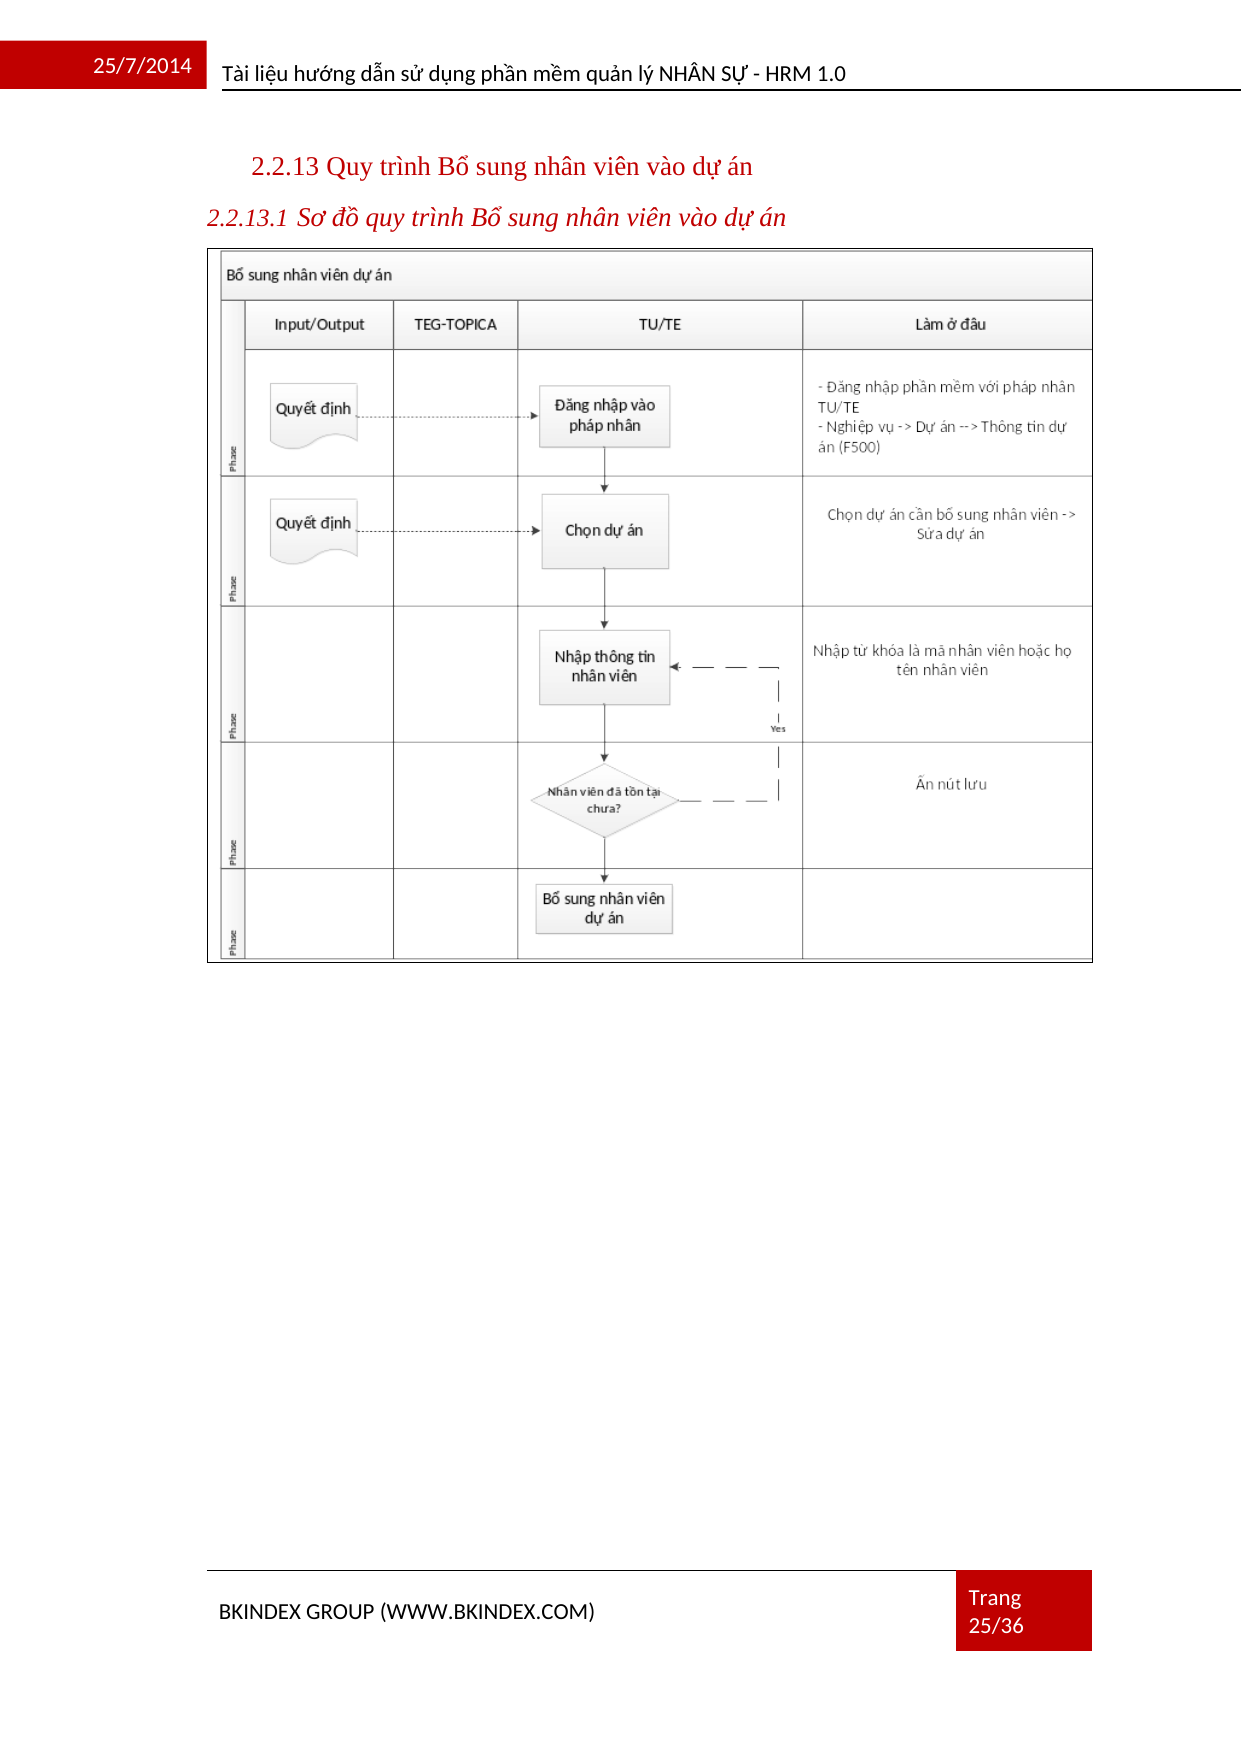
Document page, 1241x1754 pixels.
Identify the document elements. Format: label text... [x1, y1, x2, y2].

subtitle Quy trình Bổ sung nhân viên vào dự án [251, 150, 1092, 181]
table_header [208, 249, 1092, 962]
subtitle Sơ đồ quy trình Bổ sung nhân viên vào dự án [207, 201, 1092, 232]
